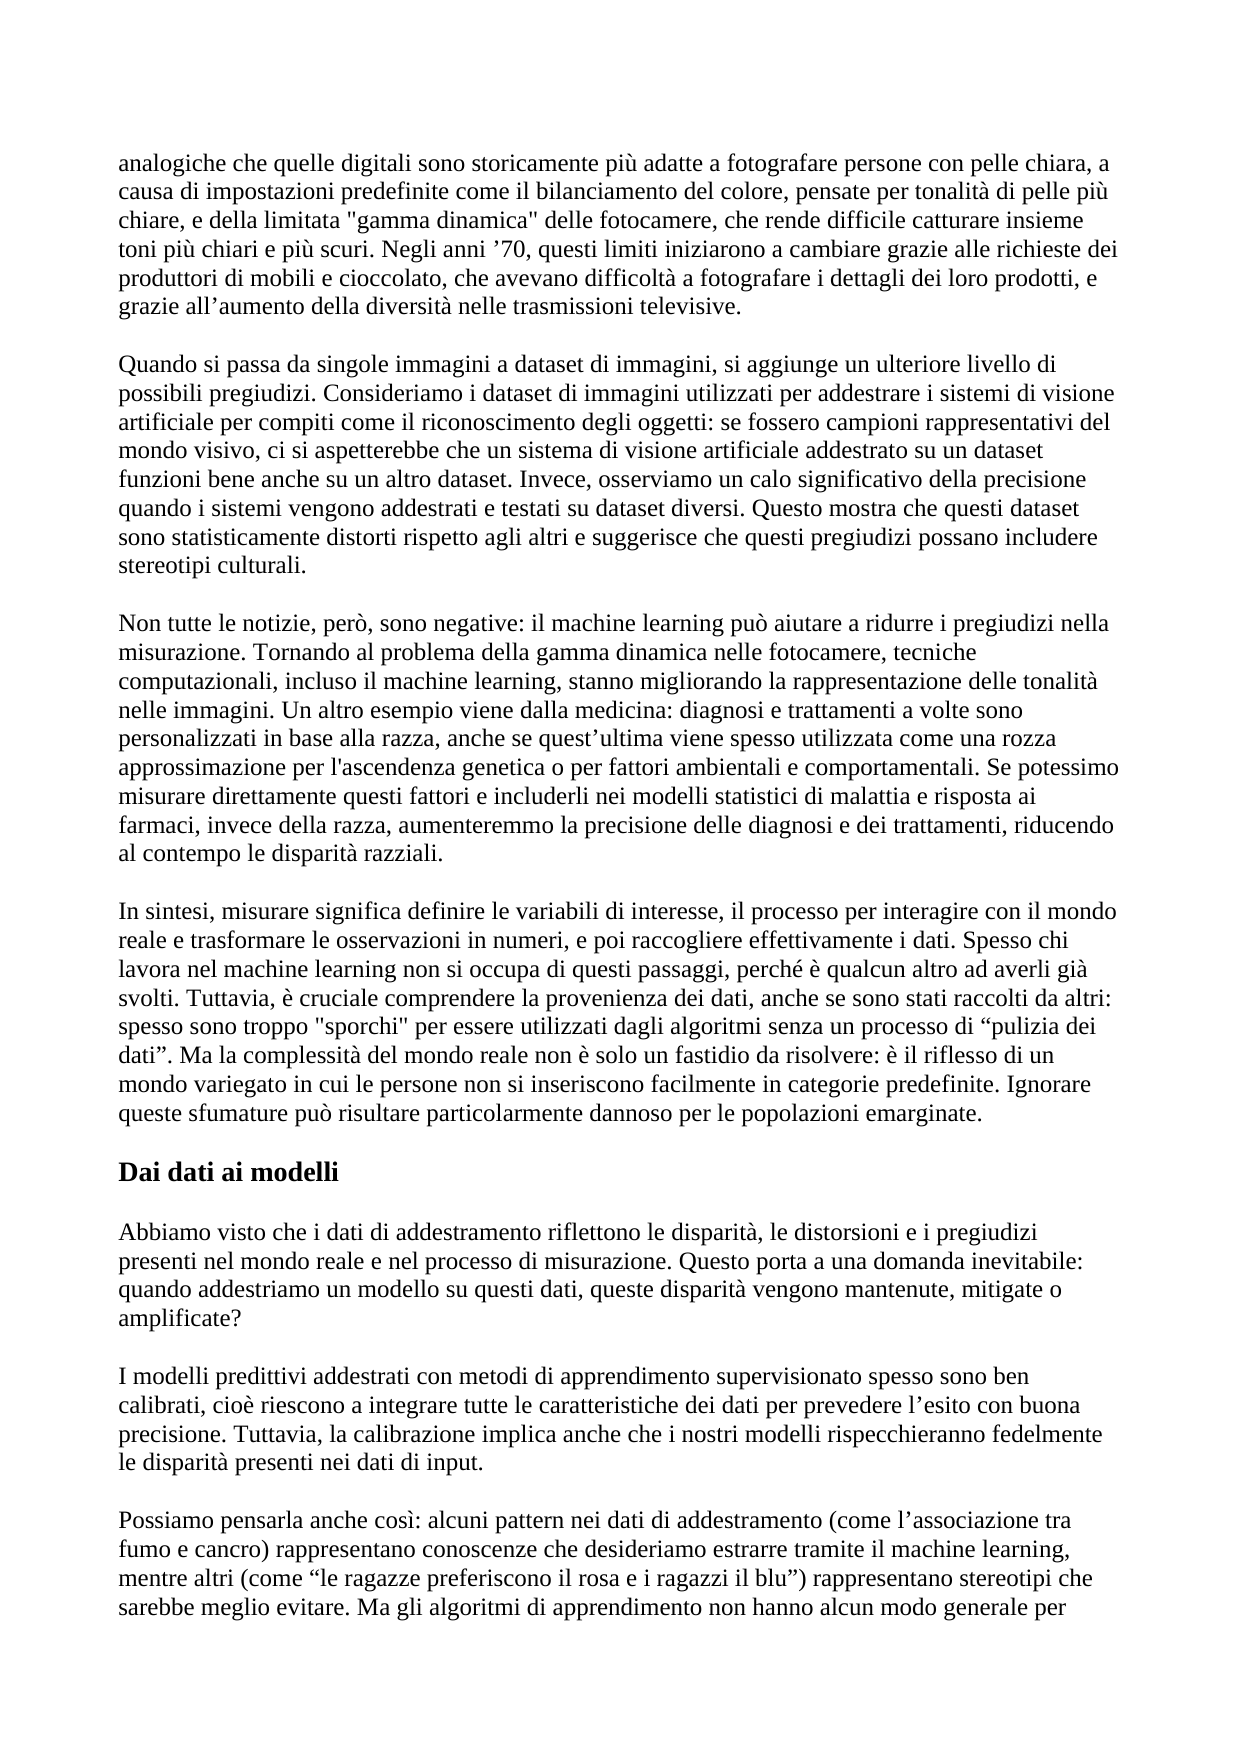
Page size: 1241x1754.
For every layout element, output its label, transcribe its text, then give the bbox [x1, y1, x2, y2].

subtitle Dai dati ai modelli [118, 1156, 1122, 1188]
text Quando si passa da singole immagini a dataset di immagini, si aggiunge un ulteriore livello di possibili pregiudizi. Consideriamo i dataset di immagini utilizzati per addestrare i sistemi di visione artificiale per compiti come il riconoscimento degli oggetti: se fossero campioni rappresentativi del mondo visivo, ci si aspetterebbe che un sistema di visione artificiale addestrato su un dataset funzioni bene anche su un altro dataset. Invece, osserviamo un calo significativo della precisione quando i sistemi vengono addestrati e testati su dataset diversi. Questo mostra che questi dataset sono statisticamente distorti rispetto agli altri e suggerisce che questi pregiudizi possano includere stereotipi culturali. [118, 349, 1122, 579]
text Abbiamo visto che i dati di addestramento riflettono le disparità, le distorsioni e i pregiudizi presenti nel mondo reale e nel processo di misurazione. Questo porta a una domanda inevitabile: quando addestriamo un modello su questi dati, queste disparità vengono mantenute, mitigate o amplificate? [118, 1217, 1122, 1332]
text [118, 1505, 1122, 1620]
text In sintesi, misurare significa definire le variabili di interesse, il processo per interagire con il mondo reale e trasformare le osservazioni in numeri, e poi raccogliere effettivamente i dati. Spesso chi lavora nel machine learning non si occupa di questi passaggi, perché è qualcun altro ad averli già svolti. Tuttavia, è cruciale comprendere la provenienza dei dati, anche se sono stati raccolti da altri: spesso sono troppo "sporchi" per essere utilizzati dagli algoritmi senza un processo di “pulizia dei dati”. Ma la complessità del mondo reale non è solo un fastidio da risolvere: è il riflesso di un mondo variegato in cui le persone non si inseriscono facilmente in categorie predefinite. Ignorare queste sfumature può risultare particolarmente dannoso per le popolazioni emarginate. [118, 896, 1122, 1126]
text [118, 148, 1122, 320]
text I modelli predittivi addestrati con metodi di apprendimento supervisionato spesso sono ben calibrati, cioè riescono a integrare tutte le caratteristiche dei dati per prevedere l’esito con buona precisione. Tuttavia, la calibrazione implica anche che i nostri modelli rispecchieranno fedelmente le disparità presenti nei dati di input. [118, 1361, 1122, 1476]
text Non tutte le notizie, però, sono negative: il machine learning può aiutare a ridurre i pregiudizi nella misurazione. Tornando al problema della gamma dinamica nelle fotocamere, tecniche computazionali, incluso il machine learning, stanno migliorando la rappresentazione delle tonalità nelle immagini. Un altro esempio viene dalla medicina: diagnosi e trattamenti a volte sono personalizzati in base alla razza, anche se quest’ultima viene spesso utilizzata come una rozza approssimazione per l'ascendenza genetica o per fattori ambientali e comportamentali. Se potessimo misurare direttamente questi fattori e includerli nei modelli statistici di malattia e risposta ai farmaci, invece della razza, aumenteremmo la precisione delle diagnosi e dei trattamenti, riducendo al contempo le disparità razziali. [118, 608, 1122, 867]
